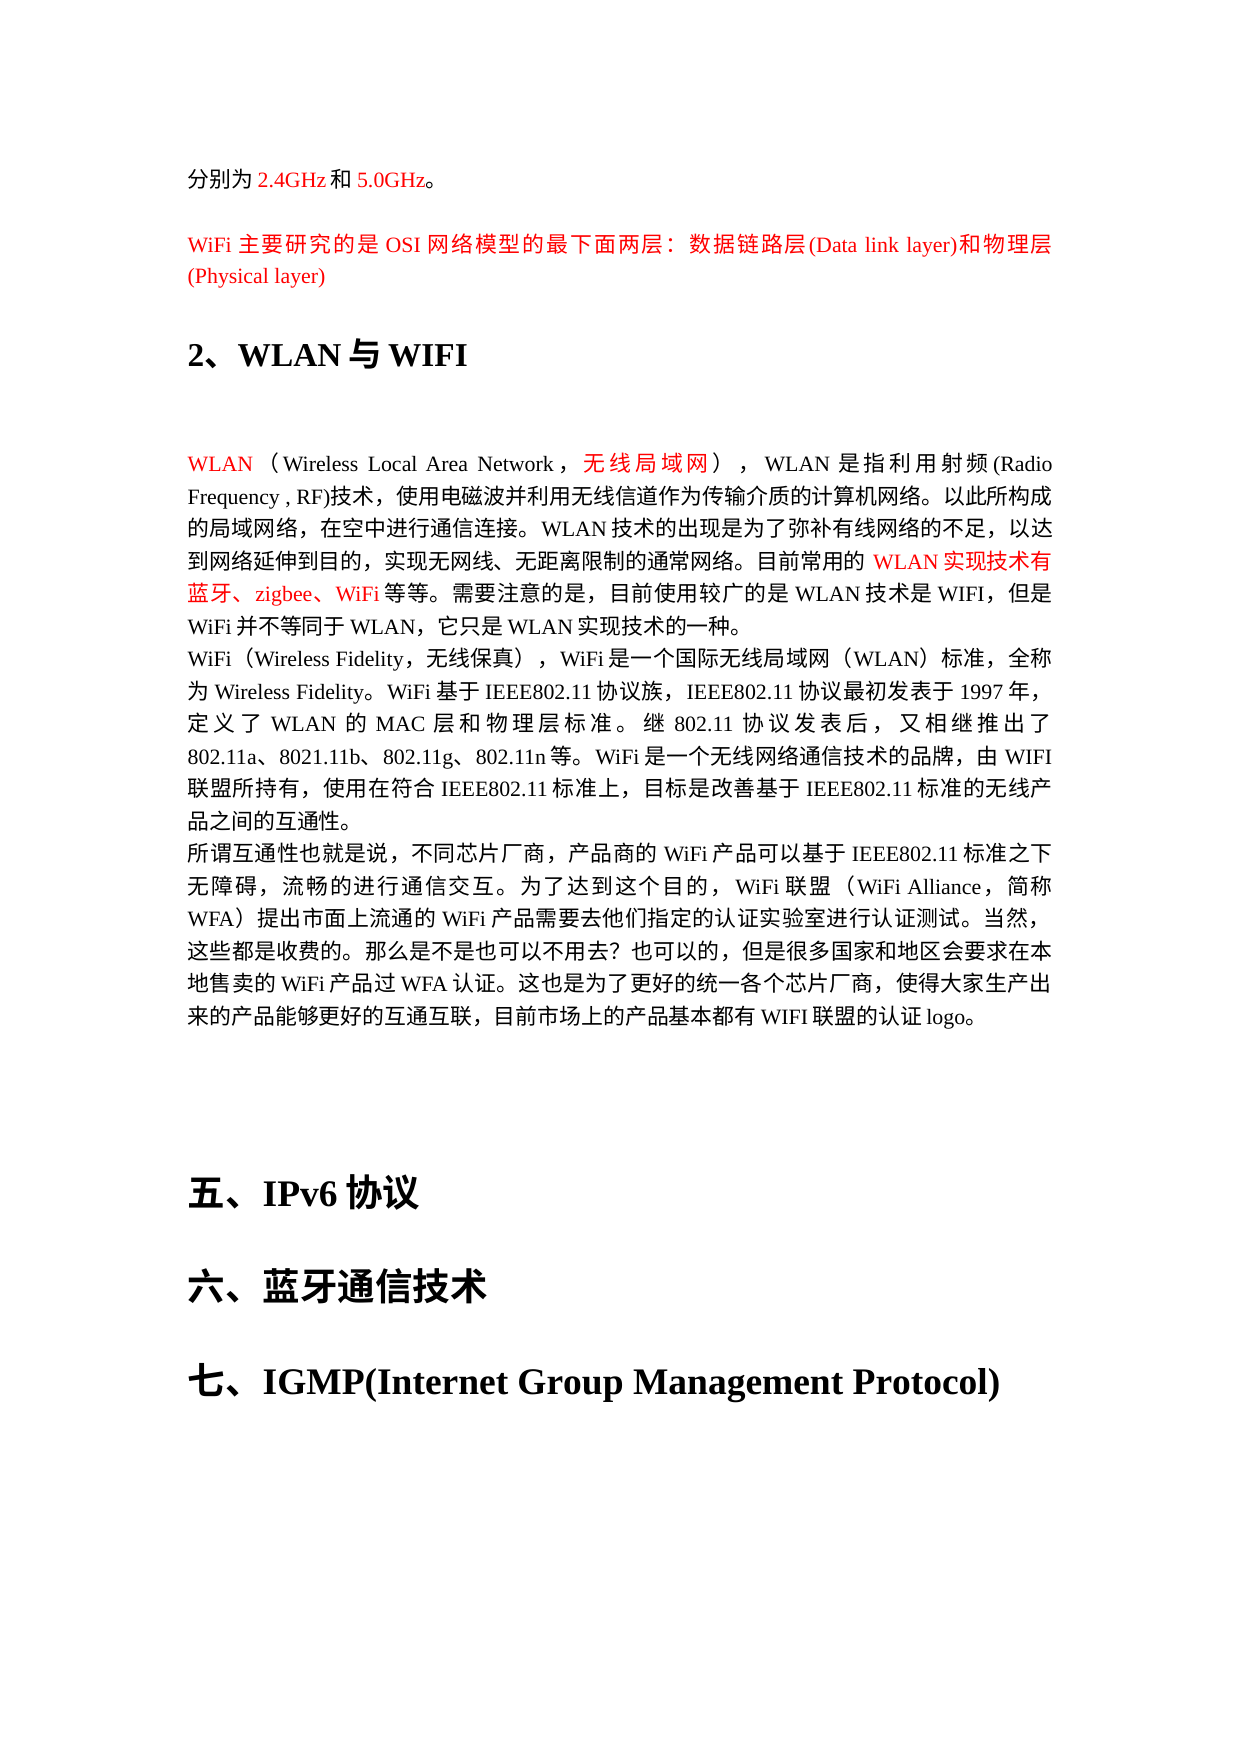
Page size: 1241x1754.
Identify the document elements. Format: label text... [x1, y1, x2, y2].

subtitle 七、IGMP(Internet Group Management Protocol) [187, 1346, 1053, 1411]
list WiFi主要研究的是OSI网络模型的最下面两层：数据链路层(Data link layer)和物理层(Physical layer) [187, 227, 1053, 292]
list 所谓互通性也就是说，不同芯片厂商，产品商的WiFi产品可以基于IEEE802.11标准之下无障碍，流畅的进行通信交互。为了达到这个目的，WiFi联盟（WiFi Alliance，简称WFA）提出市面上流通的WiFi产品需要去他们指定的认证实验室进行认证测试。当然，这些都是收费的。那么是不是也可以不用去？也可以的，但是很多国家和地区会要求在本地售卖的WiFi产品过WFA认证。这也是为了更好的统一各个芯片厂商，使得大家生产出来的产品能够更好的互通互联，目前市场上的产品基本都有WIFI联盟的认证logo。 [187, 836, 1053, 1031]
subtitle 五、IPv6协议 [187, 1157, 1053, 1222]
list WiFi（Wireless Fidelity，无线保真），WiFi是一个国际无线局域网（WLAN）标准，全称为Wireless Fidelity。WiFi基于IEEE802.11协议族，IEEE802.11协议最初发表于1997年，定义了WLAN的MAC层和物理层标准。继802.11协议发表后，又相继推出了802.11a、8021.11b、802.11g、802.11n等。WiFi是一个无线网络通信技术的品牌，由WIFI联盟所持有，使用在符合IEEE802.11标准上，目标是改善基于IEEE802.11标准的无线产品之间的互通性。 [187, 641, 1053, 836]
subtitle 六、蓝牙通信技术 [187, 1252, 1053, 1317]
list WLAN（Wireless Local Area Network，无线局域网），WLAN是指利用射频(Radio Frequency , RF)技术，使用电磁波并利用无线信道作为传输介质的计算机网络。以此所构成的局域网络，在空中进行通信连接。WLAN技术的出现是为了弥补有线网络的不足，以达到网络延伸到目的，实现无网线、无距离限制的通常网络。目前常用的WLAN实现技术有蓝牙、zigbee、WiFi等等。需要注意的是，目前使用较广的是WLAN技术是WIFI，但是WiFi并不等同于WLAN，它只是WLAN实现技术的一种。 [187, 446, 1053, 641]
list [187, 162, 1053, 194]
subtitle 2、WLAN与WIFI [187, 319, 1053, 384]
